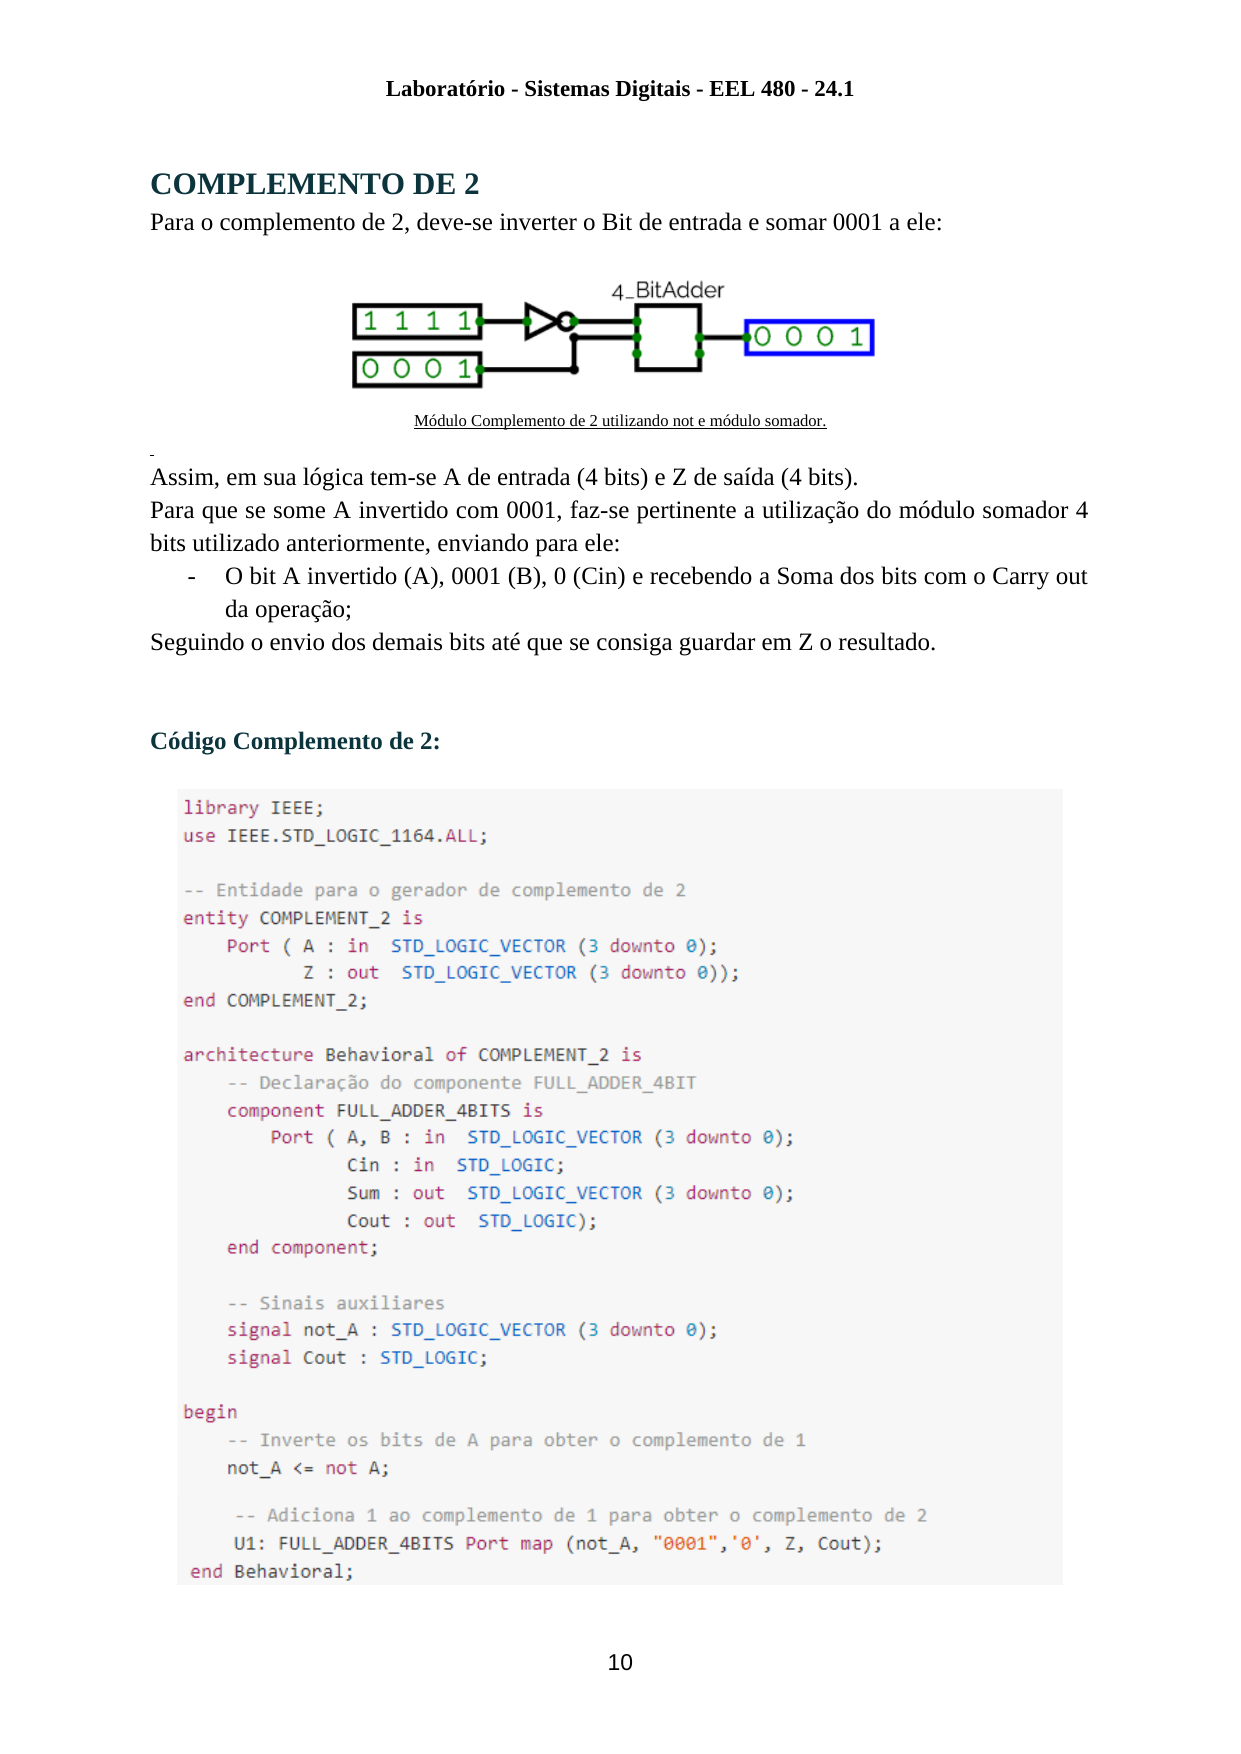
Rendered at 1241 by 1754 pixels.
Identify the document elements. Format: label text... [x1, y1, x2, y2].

subtitle Código Complemento de 2: [150, 726, 1090, 755]
text Para o complemento de 2, deve-se inverter o Bit de entrada e somar 0001 a ele: [150, 207, 1090, 236]
picture [177, 789, 1063, 1585]
text Módulo Complemento de 2 utilizando not e módulo somador. [150, 411, 1090, 430]
subtitle COMPLEMENTO DE 2 [150, 166, 1090, 202]
text Seguindo o envio dos demais bits até que se consiga guardar em Z o resultado. [150, 627, 1090, 656]
list O bit A invertido (A), 0001 (B), 0 (Cin) e recebendo a Soma dos bits com o Carry out da operação; [187, 561, 1090, 623]
text Para que se some A invertido com 0001, faz-se pertinente a utilização do módulo somador 4 bits utilizado anteriormente, enviando para ele: [150, 495, 1090, 557]
text Assim, em sua lógica tem-se A de entrada (4 bits) e Z de saída (4 bits). [150, 462, 1090, 491]
picture [325, 272, 916, 407]
